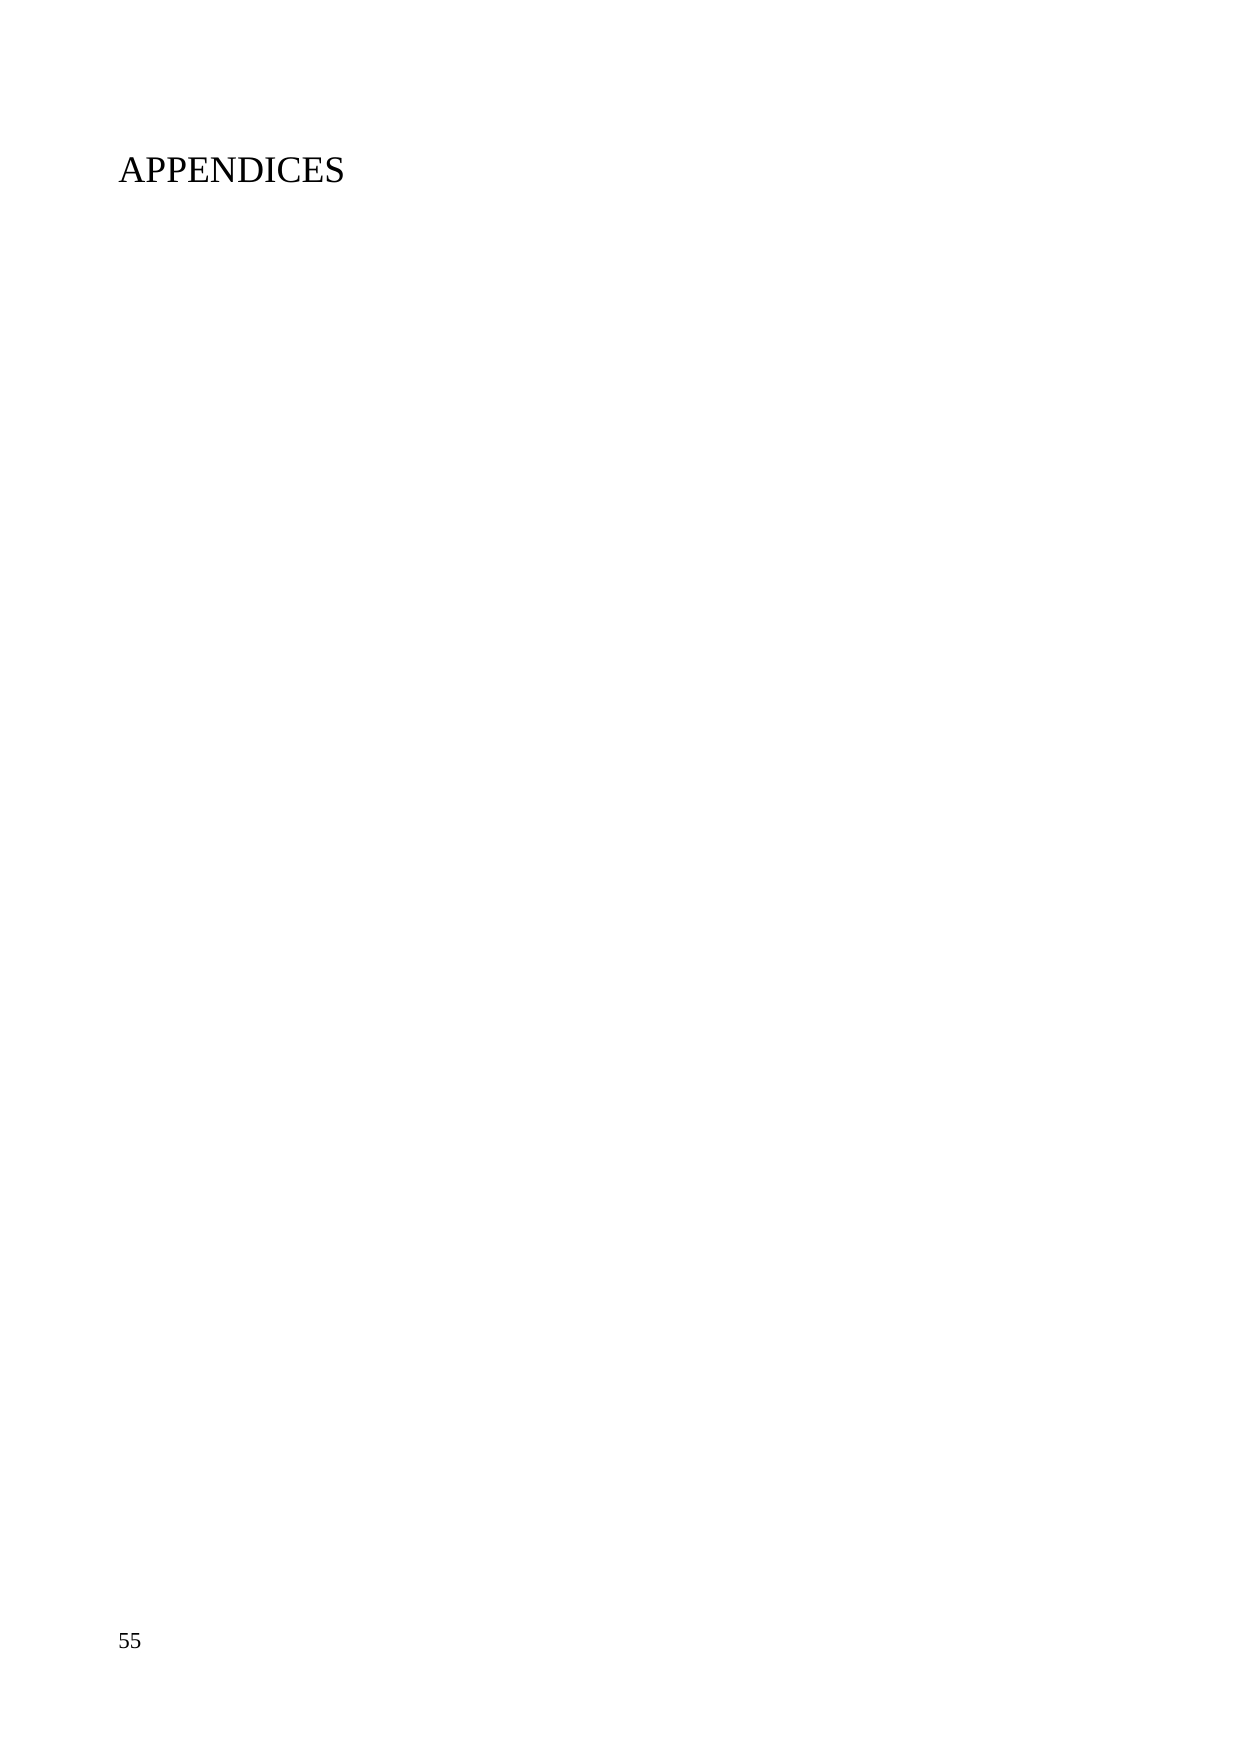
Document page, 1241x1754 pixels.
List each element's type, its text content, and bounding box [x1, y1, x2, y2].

text APPENDICES [118, 148, 1122, 191]
